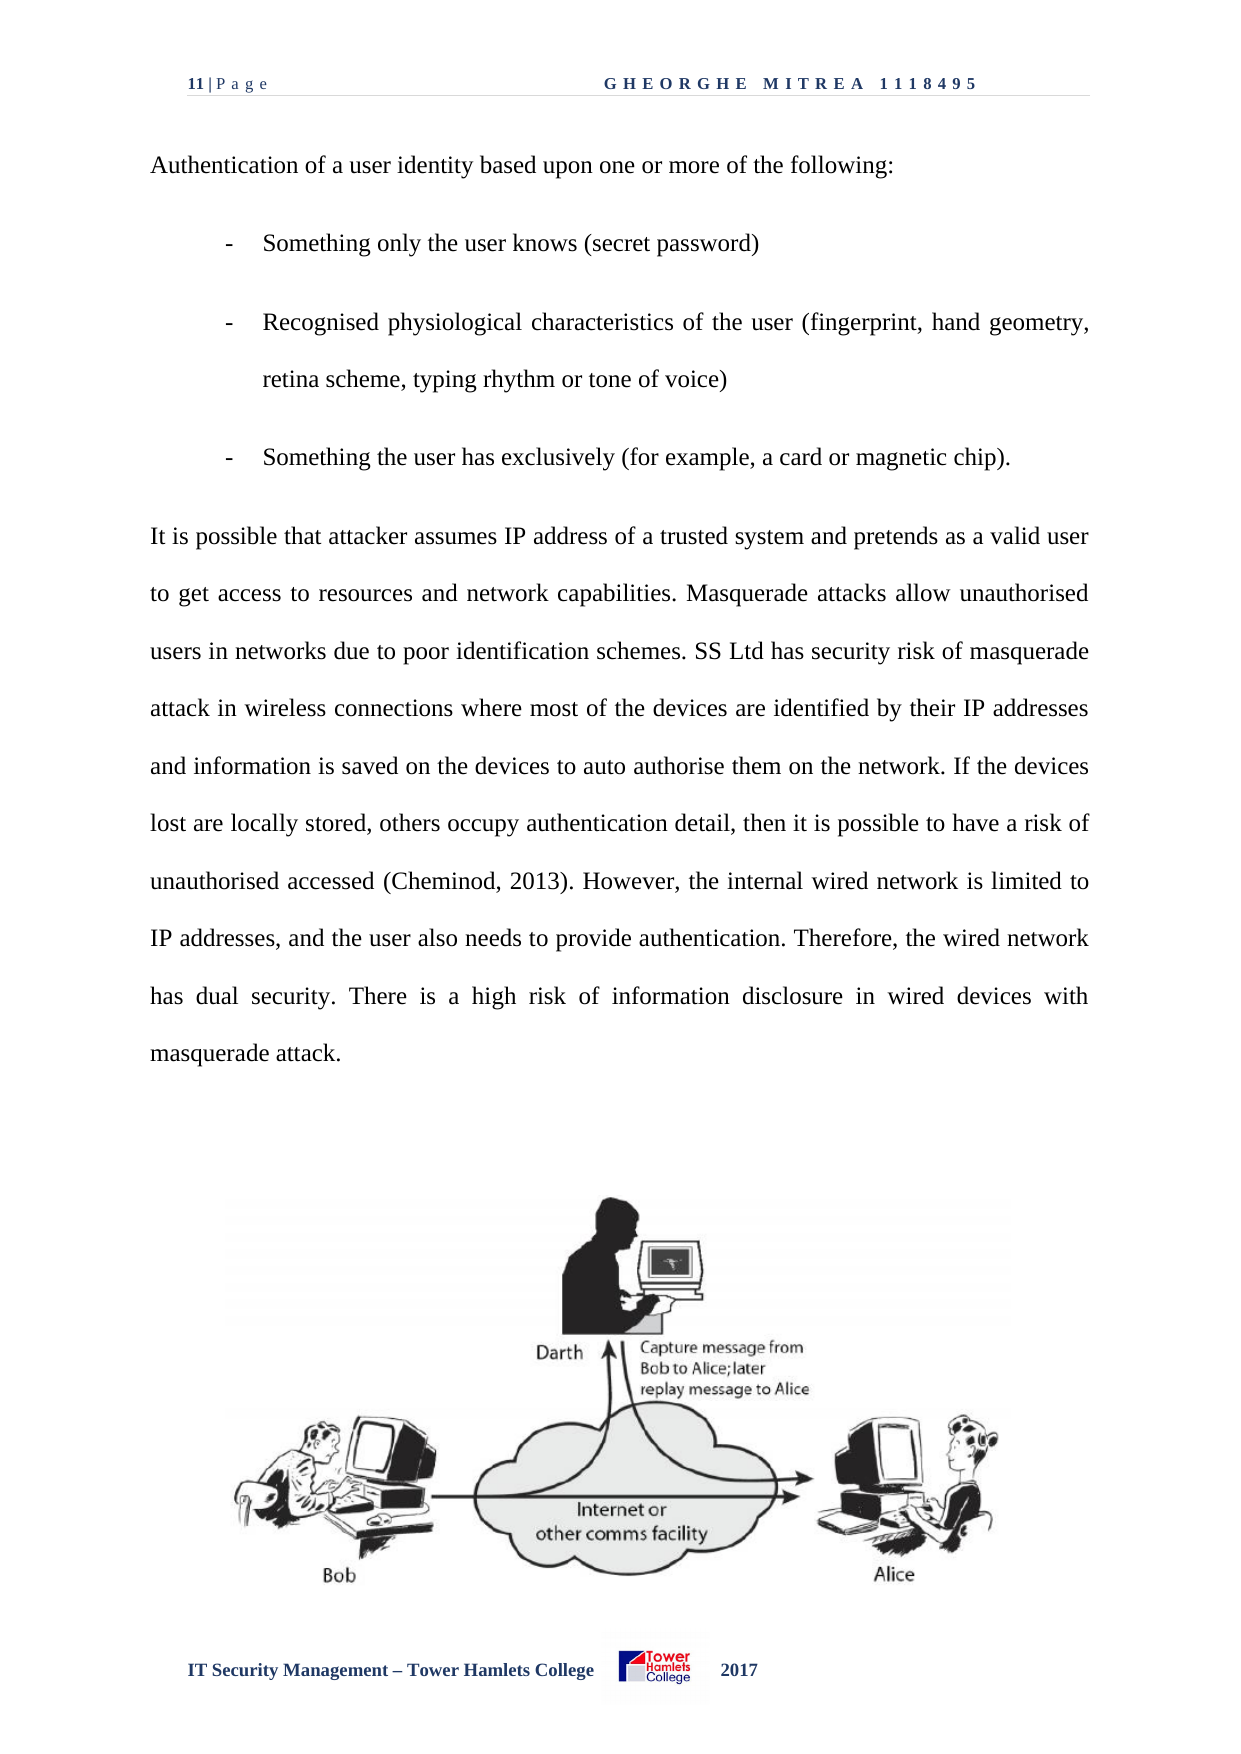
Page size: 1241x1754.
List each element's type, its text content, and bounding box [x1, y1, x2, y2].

text Authentication of a user identity based upon one or more of the following: [150, 150, 1090, 179]
picture [601, 1628, 710, 1705]
list Something the user has exclusively (for example, a card or magnetic chip). [225, 442, 1090, 471]
text It is possible that attacker assumes IP address of a trusted system and pretends as a valid user to get access to resources and network capabilities. Masquerade attacks allow unauthorised users in networks due to poor identification schemes. SS Ltd has security risk of masquerade attack in wireless connections where most of the devices are identified by their IP addresses and information is saved on the devices to auto authorise them on the network. If the devices lost are locally stored, others occupy authentication detail, then it is possible to have a risk of unauthorised accessed. However, the internal wired network is limited to IP addresses, and the user also needs to provide authentication. Therefore, the wired network has dual security. There is a high risk of information disclosure in wired devices with masquerade attack. [150, 521, 1090, 1067]
picture [225, 1195, 1012, 1592]
list Something only the user knows (secret password) [225, 228, 1090, 257]
list Recognised physiological characteristics of the user (fingerprint, hand geometry, retina scheme, typing rhythm or tone of voice) [225, 307, 1090, 393]
